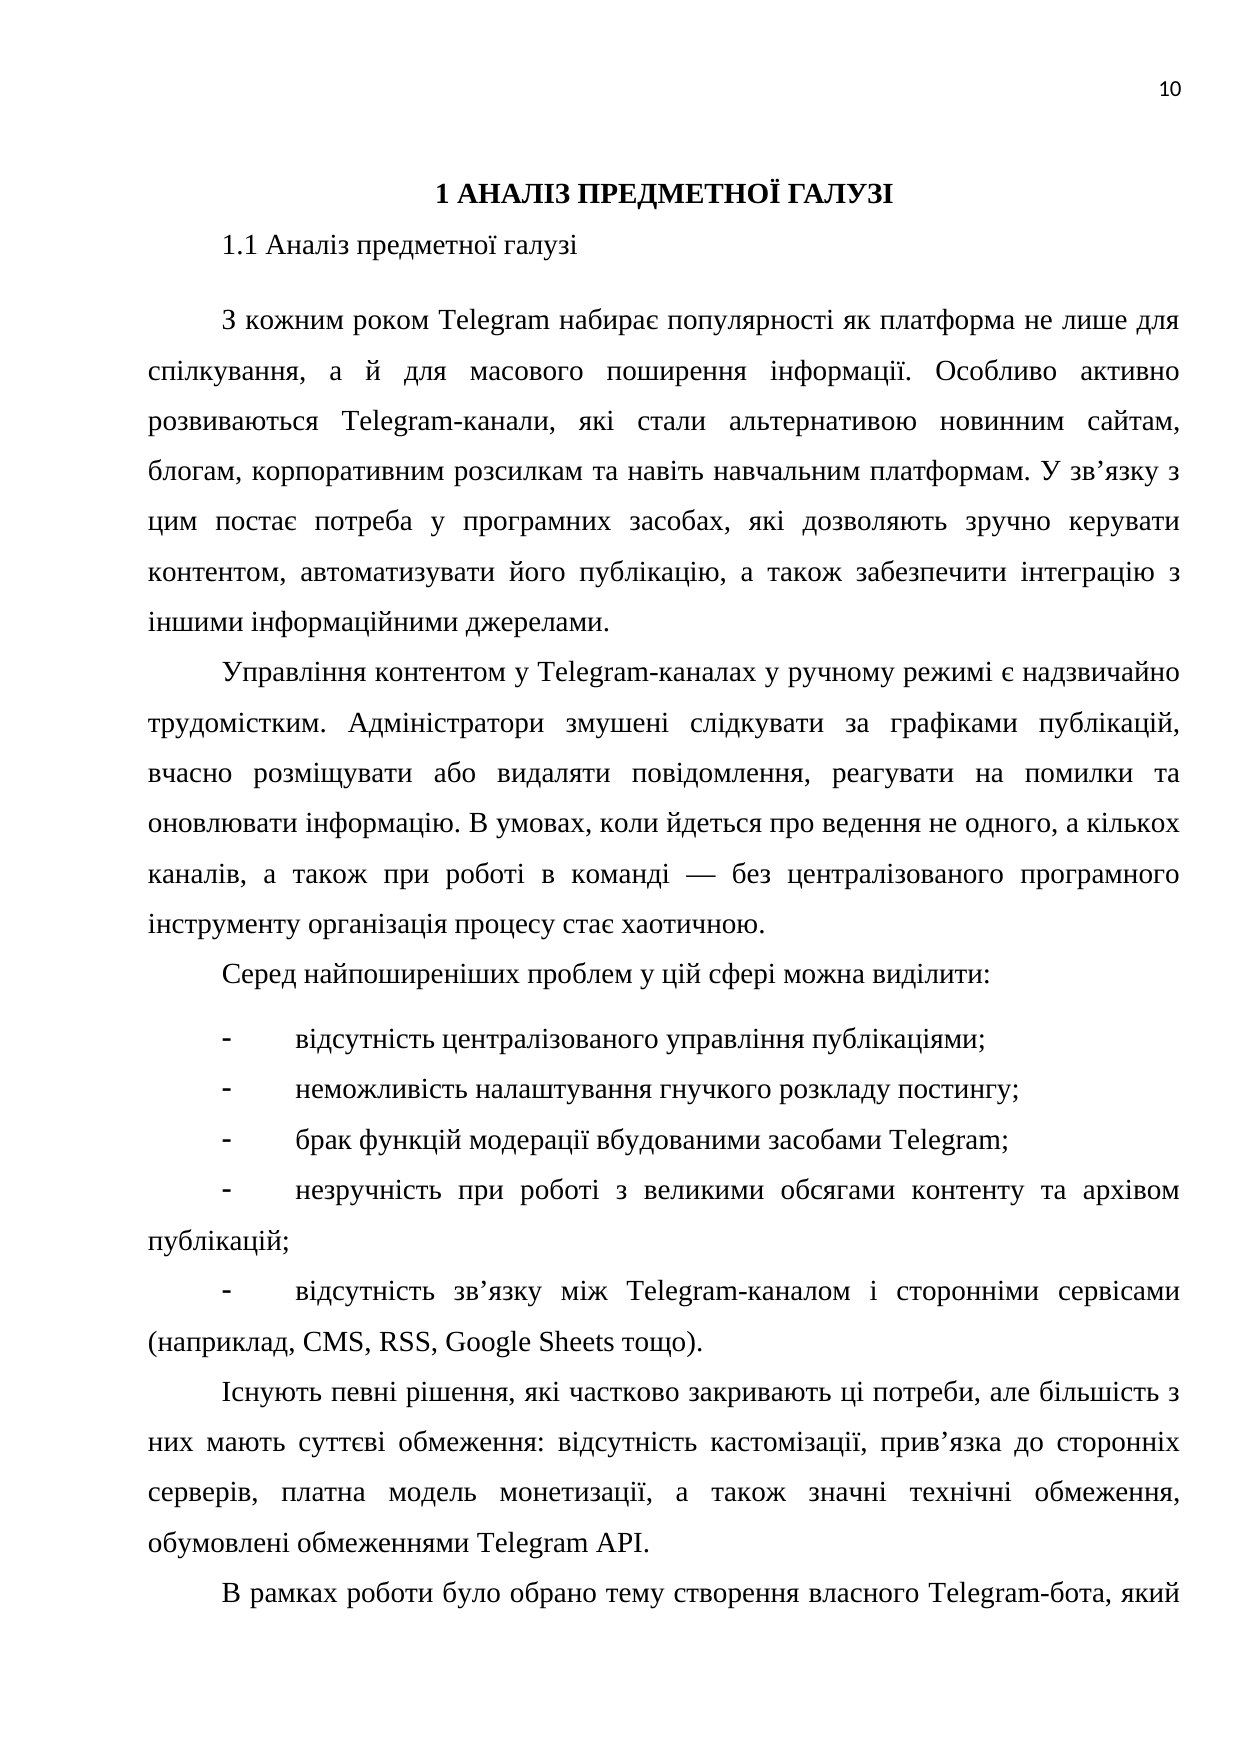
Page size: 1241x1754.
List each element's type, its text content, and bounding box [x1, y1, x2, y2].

text Серед найпоширеніших проблем у цій сфері можна виділити: [148, 956, 1181, 990]
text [148, 1575, 1181, 1609]
text З кожним роком Telegram набирає популярності як платформа не лише для спілкування, а й для масового поширення інформації. Особливо активно розвиваються Telegram-канали, які стали альтернативою новинним сайтам, блогам, корпоративним розсилкам та навіть навчальним платформам. У зв’язку з цим постає потреба у програмних засобах, які дозволяють зручно керувати контентом, автоматизувати його публікацію, а також забезпечити інтеграцію з іншими інформаційними джерелами. [148, 302, 1181, 638]
list брак функцій модерації вбудованими засобами Telegram; [148, 1122, 1181, 1156]
list відсутність зв’язку між Telegram-каналом і сторонніми сервісами (наприклад, CMS, RSS, Google Sheets тощо). [148, 1273, 1181, 1357]
list відсутність централізованого управління публікаціями; [148, 1021, 1181, 1055]
list неможливість налаштування гнучкого розкладу постингу; [148, 1072, 1181, 1105]
text Управління контентом у Telegram-каналах у ручному режимі є надзвичайно трудомістким. Адміністратори змушені слідкувати за графіками публікацій, вчасно розміщувати або видаляти повідомлення, реагувати на помилки та оновлювати інформацію. В умовах, коли йдеться про ведення не одного, а кількох каналів, а також при роботі в команді — без централізованого програмного інструменту організація процесу стає хаотичною. [148, 654, 1181, 939]
subtitle 1 АНАЛІЗ ПРЕДМЕТНОЇ ГАЛУЗІ [148, 177, 1181, 210]
subtitle 1.1 Аналіз предметної галузі [148, 227, 1181, 261]
list незручність при роботі з великими обсягами контенту та архівом публікацій; [148, 1172, 1181, 1256]
text Існують певні рішення, які частково закривають ці потреби, але більшість з них мають суттєві обмеження: відсутність кастомізації, прив’язка до сторонніх серверів, платна модель монетизації, а також значні технічні обмеження, обумовлені обмеженнями Telegram API. [148, 1374, 1181, 1558]
